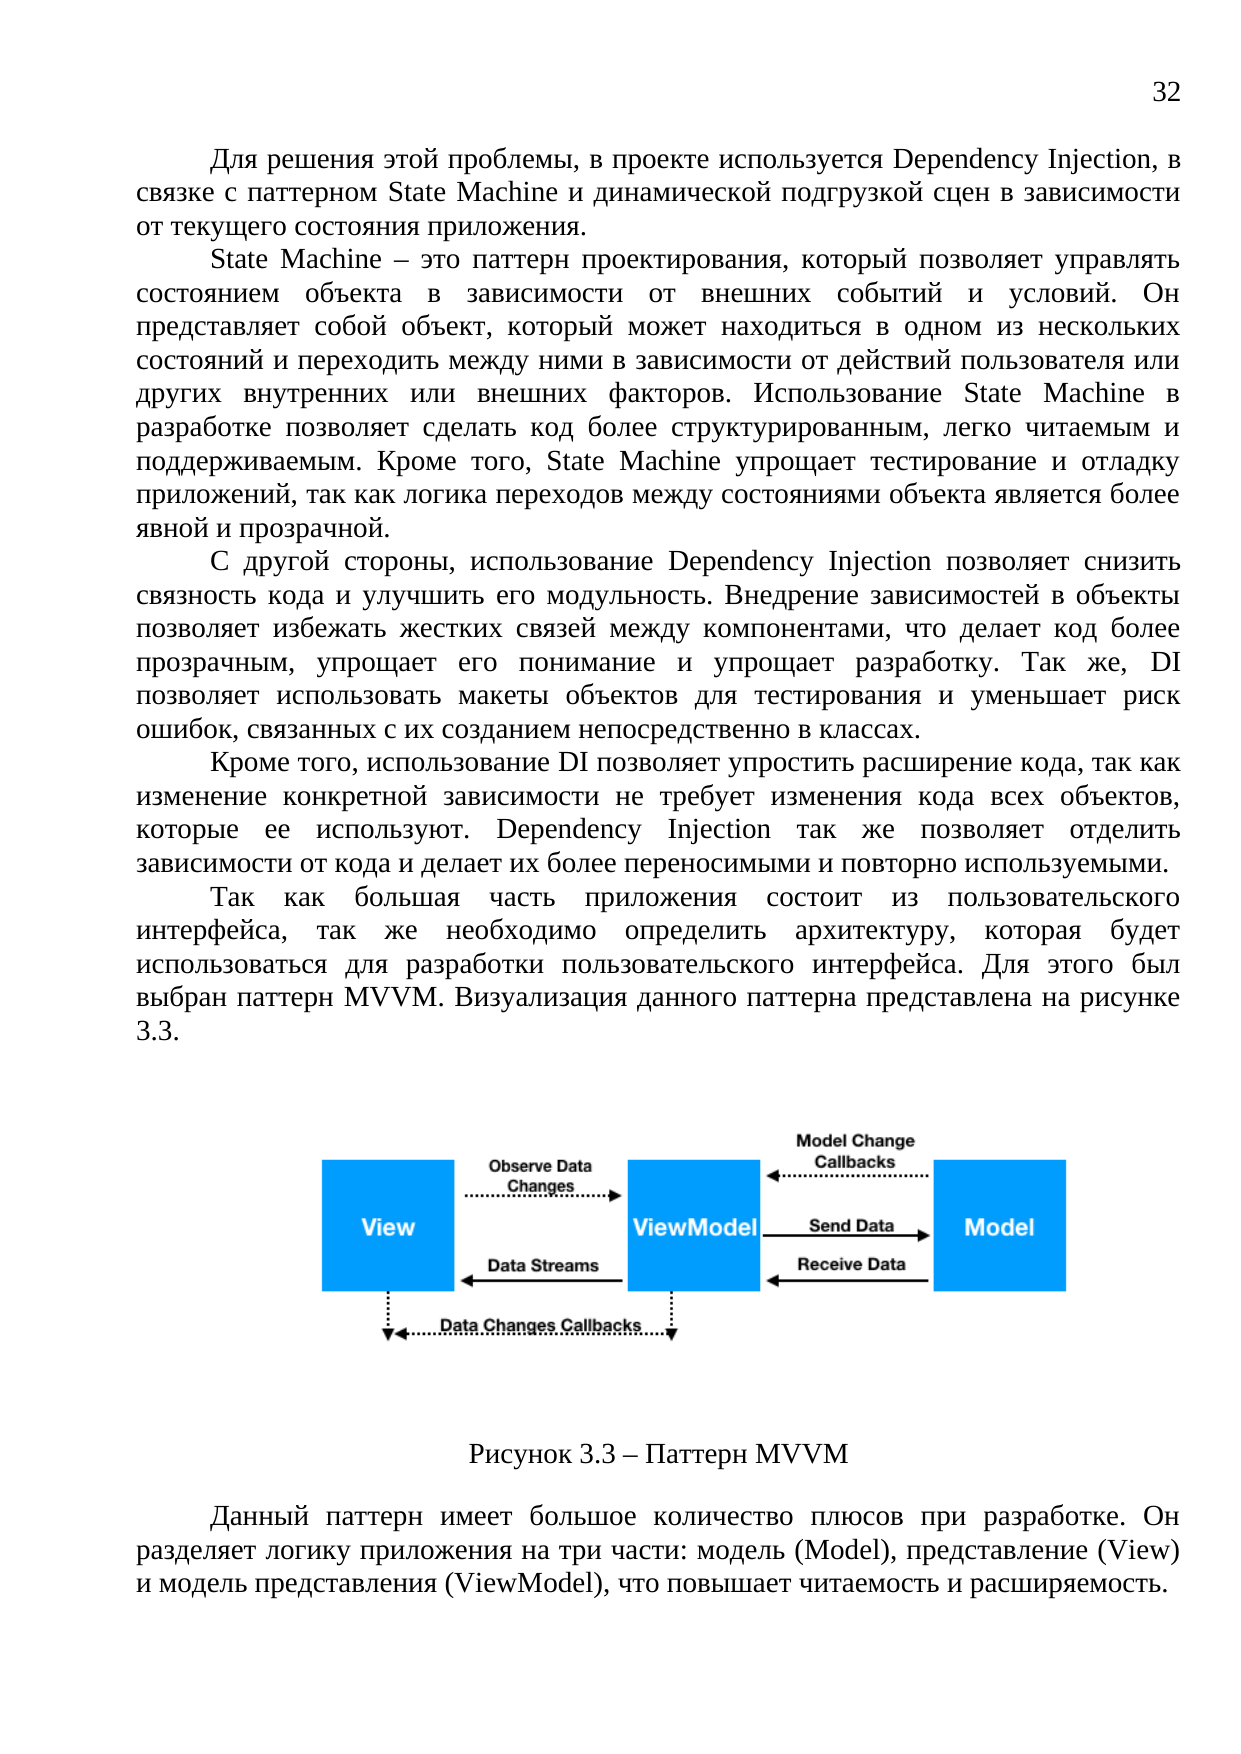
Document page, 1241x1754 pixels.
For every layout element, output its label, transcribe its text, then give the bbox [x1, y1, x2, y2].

text С другой стороны, использование Dependency Injection позволяет снизить связность кода и улучшить его модульность. Внедрение зависимостей в объекты позволяет избежать жестких связей между компонентами, что делает код более прозрачным, упрощает его понимание и упрощает разработку. Так же, DI позволяет использовать макеты объектов для тестирования и уменьшает риск ошибок, связанных с их созданием непосредственно в классах. [136, 543, 1181, 744]
text Для решения этой проблемы, в проекте используется Dependency Injection, в связке с паттерном State Machine и динамической подгрузкой сцен в зависимости от текущего состояния приложения. [136, 141, 1181, 241]
text Так как большая часть приложения состоит из пользовательского интерфейса, так же необходимо определить архитектуру, которая будет использоваться для разработки пользовательского интерфейса. Для этого был выбран паттерн MVVM. Визуализация данного паттерна представлена на рисунке 3.3. [136, 879, 1181, 1046]
text Кроме того, использование DI позволяет упростить расширение кода, так как изменение конкретной зависимости не требует изменения кода всех объектов, которые ее используют. Dependency Injection так же позволяет отделить зависимости от кода и делает их более переносимыми и повторно используемыми. [136, 744, 1181, 879]
picture [293, 1080, 1098, 1411]
text Рисунок 3.3 – Паттерн MVVM [136, 1436, 1181, 1469]
text Данный паттерн имеет большое количество плюсов при разработке. Он разделяет логику приложения на три части: модель (Model), представление (View) и модель представления (ViewModel), что повышает читаемость и расширяемость. [136, 1498, 1181, 1599]
text State Machine – это паттерн проектирования, который позволяет управлять состоянием объекта в зависимости от внешних событий и условий. Он представляет собой объект, который может находиться в одном из нескольких состояний и переходить между ними в зависимости от действий пользователя или других внутренних или внешних факторов. Использование State Machine в разработке позволяет сделать код более структурированным, легко читаемым и поддерживаемым. Кроме того, State Machine упрощает тестирование и отладку приложений, так как логика переходов между состояниями объекта является более явной и прозрачной. [136, 241, 1181, 543]
